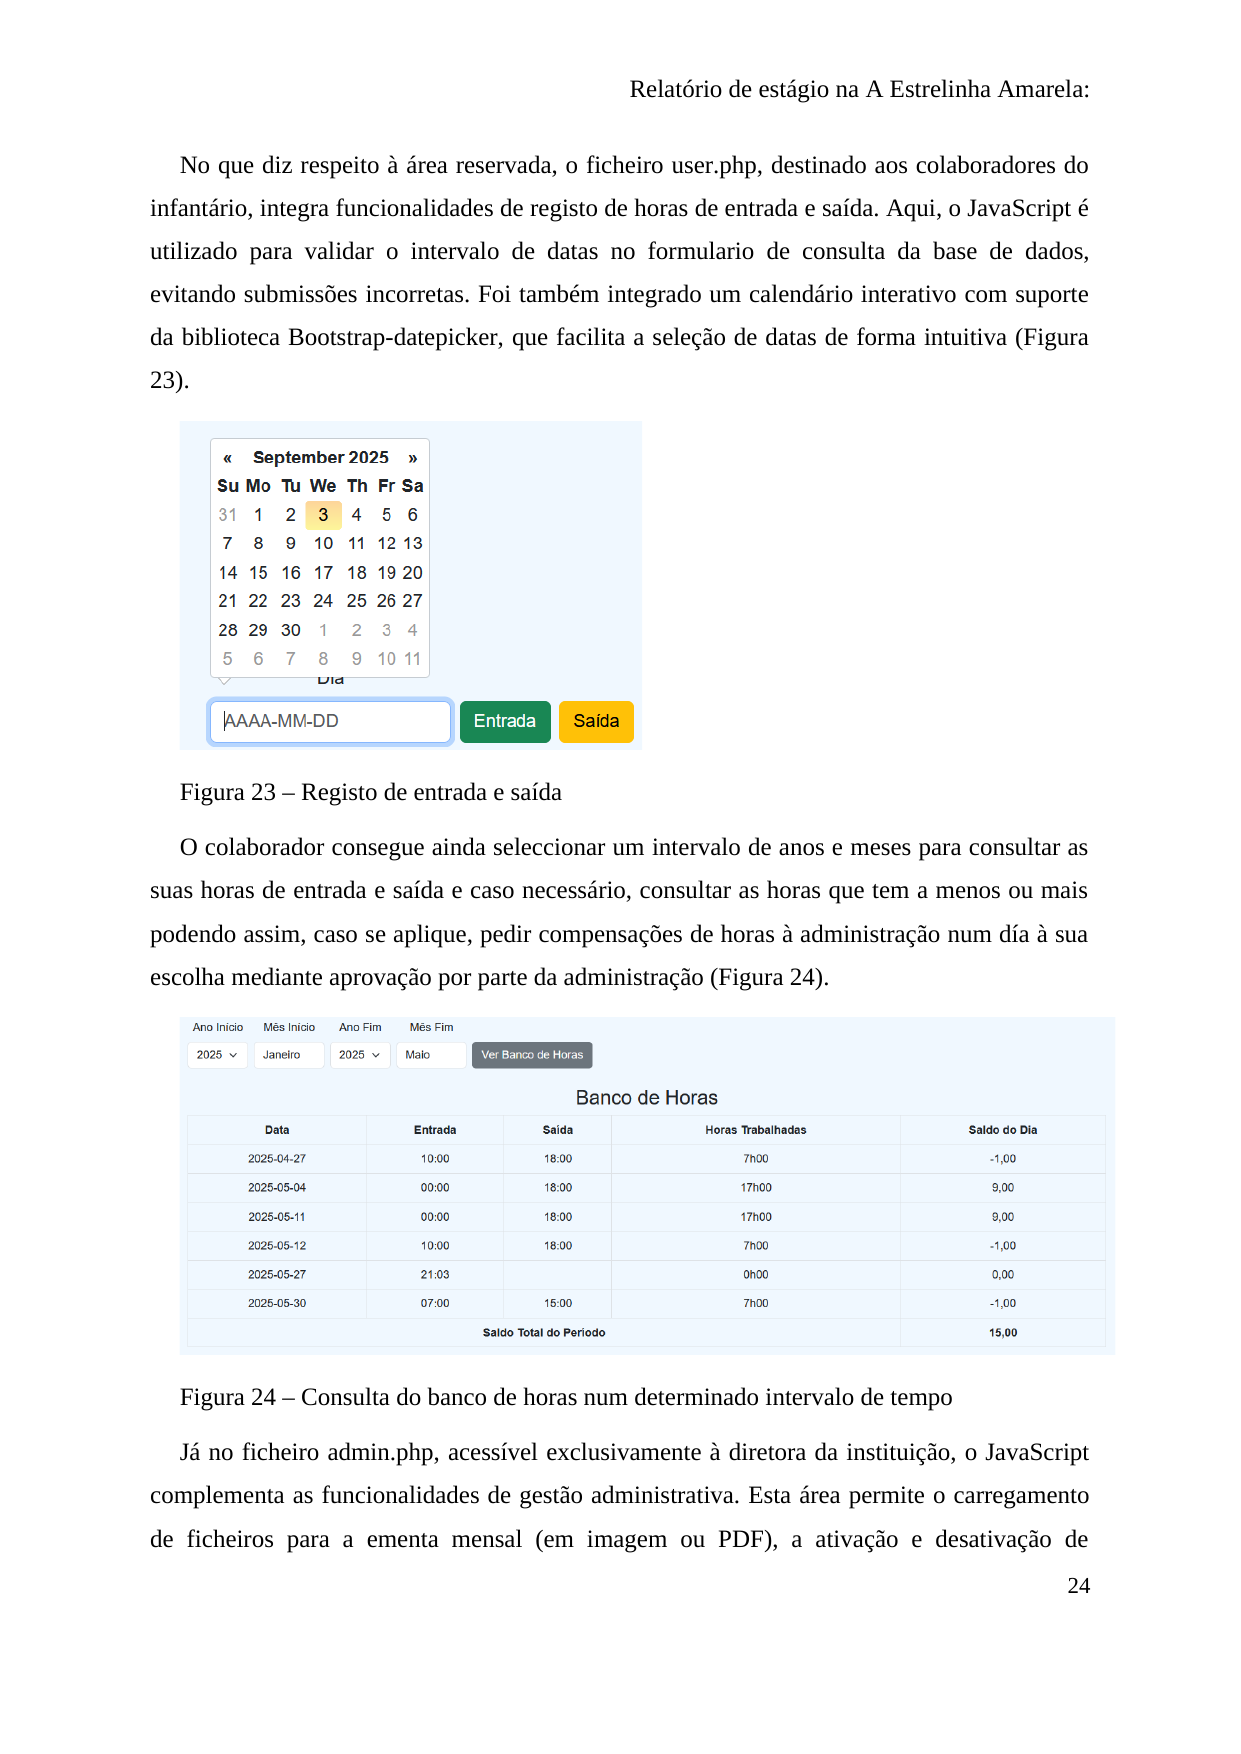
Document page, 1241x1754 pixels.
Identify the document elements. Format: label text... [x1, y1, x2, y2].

text Figura 23 – Registo de entrada e saída [150, 777, 1090, 806]
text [150, 1437, 1090, 1552]
text O colaborador consegue ainda seleccionar um intervalo de anos e meses para consultar as suas horas de entrada e saída e caso necessário, consultar as horas que tem a menos ou mais podendo assim, caso se aplique, pedir compensações de horas à administração num día à sua escolha mediante aprovação por parte da administração (Figura 24). [150, 832, 1090, 991]
picture [179, 1017, 1116, 1355]
picture [179, 421, 643, 750]
text Figura 24 – Consulta do banco de horas num determinado intervalo de tempo [150, 1382, 1090, 1411]
text No que diz respeito à área reservada, o ficheiro user.php, destinado aos colaboradores do infantário, integra funcionalidades de registo de horas de entrada e saída. Aqui, o JavaScript é utilizado para validar o intervalo de datas no formulario de consulta da base de dados, evitando submissões incorretas. Foi também integrado um calendário interativo com suporte da biblioteca Bootstrap-datepicker, que facilita a seleção de datas de forma intuitiva (Figura 23). [150, 150, 1090, 394]
